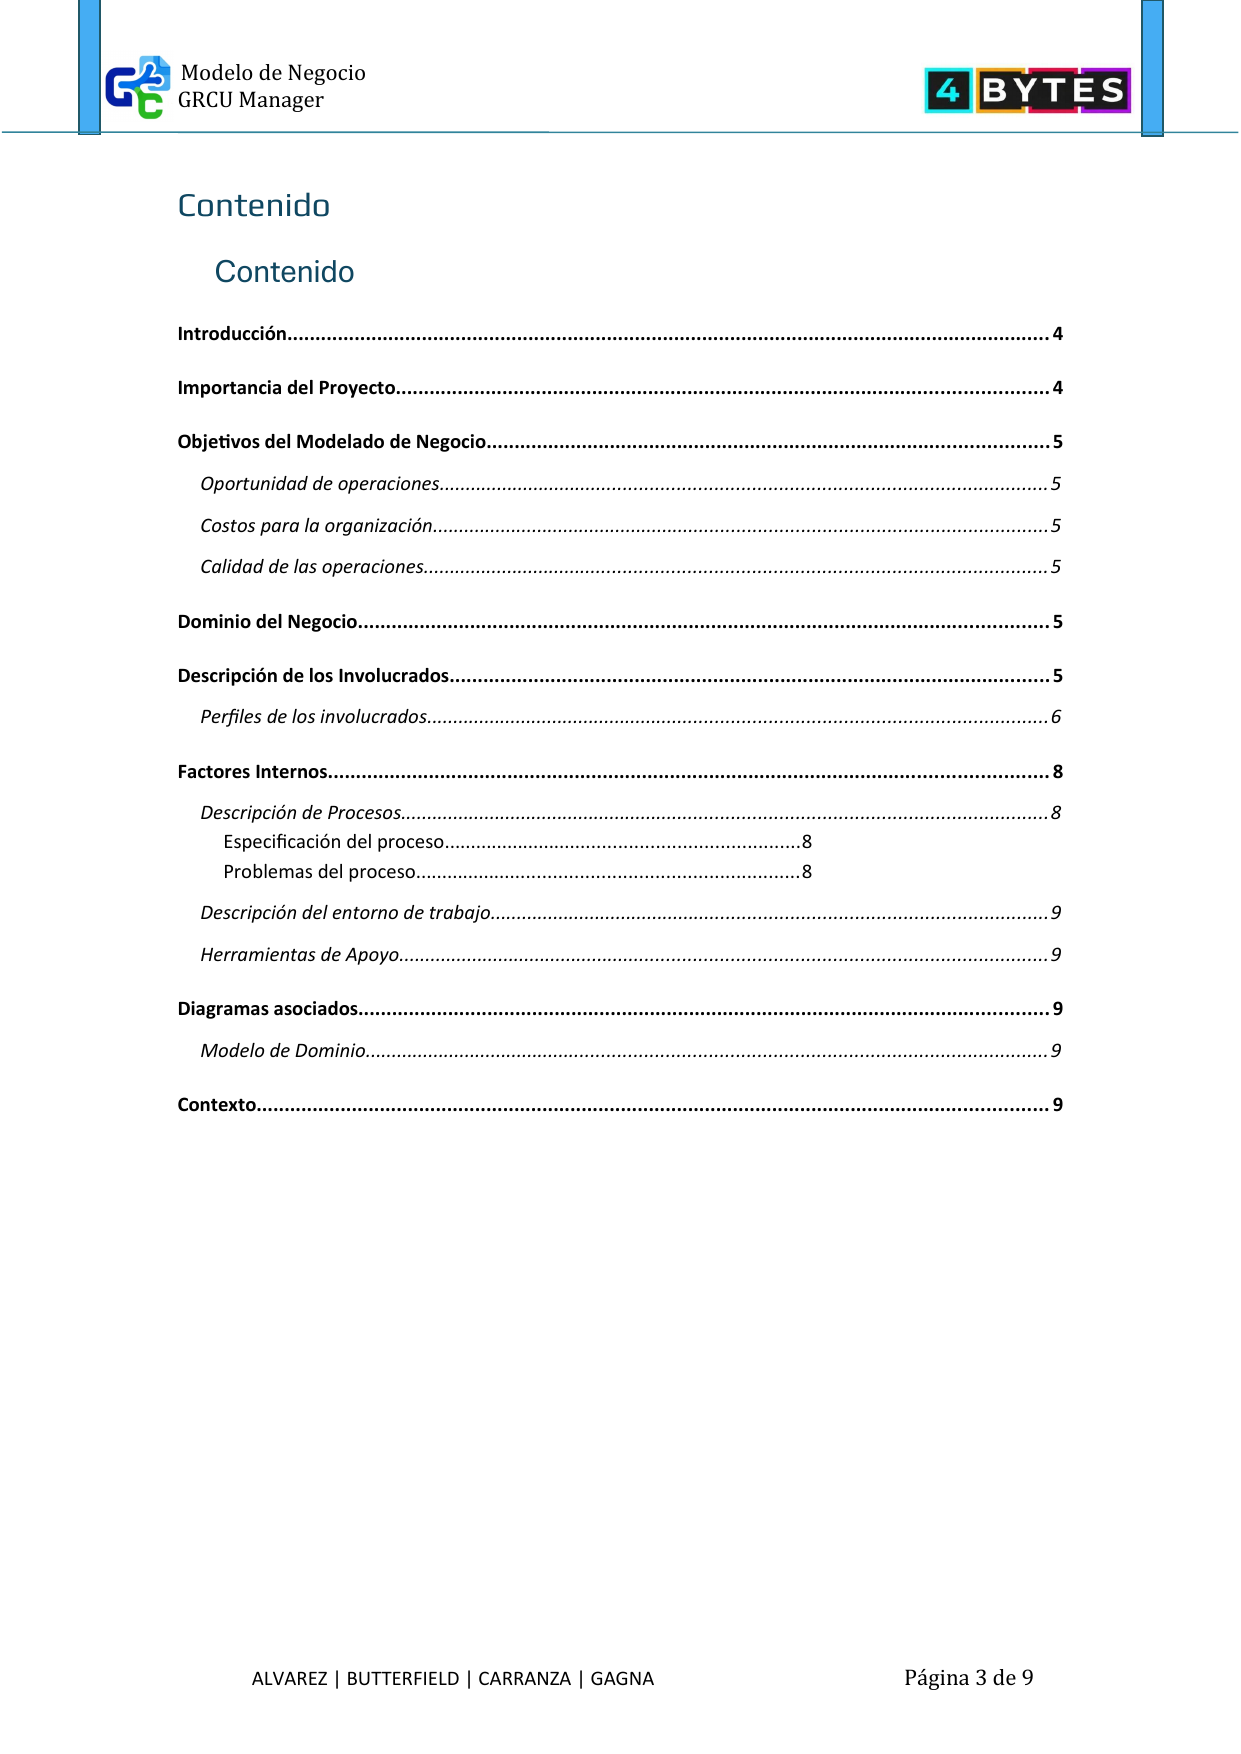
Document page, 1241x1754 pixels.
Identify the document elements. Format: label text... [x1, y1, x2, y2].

picture [101, 50, 175, 122]
picture [921, 60, 1135, 118]
text Contenido [177, 185, 1063, 223]
